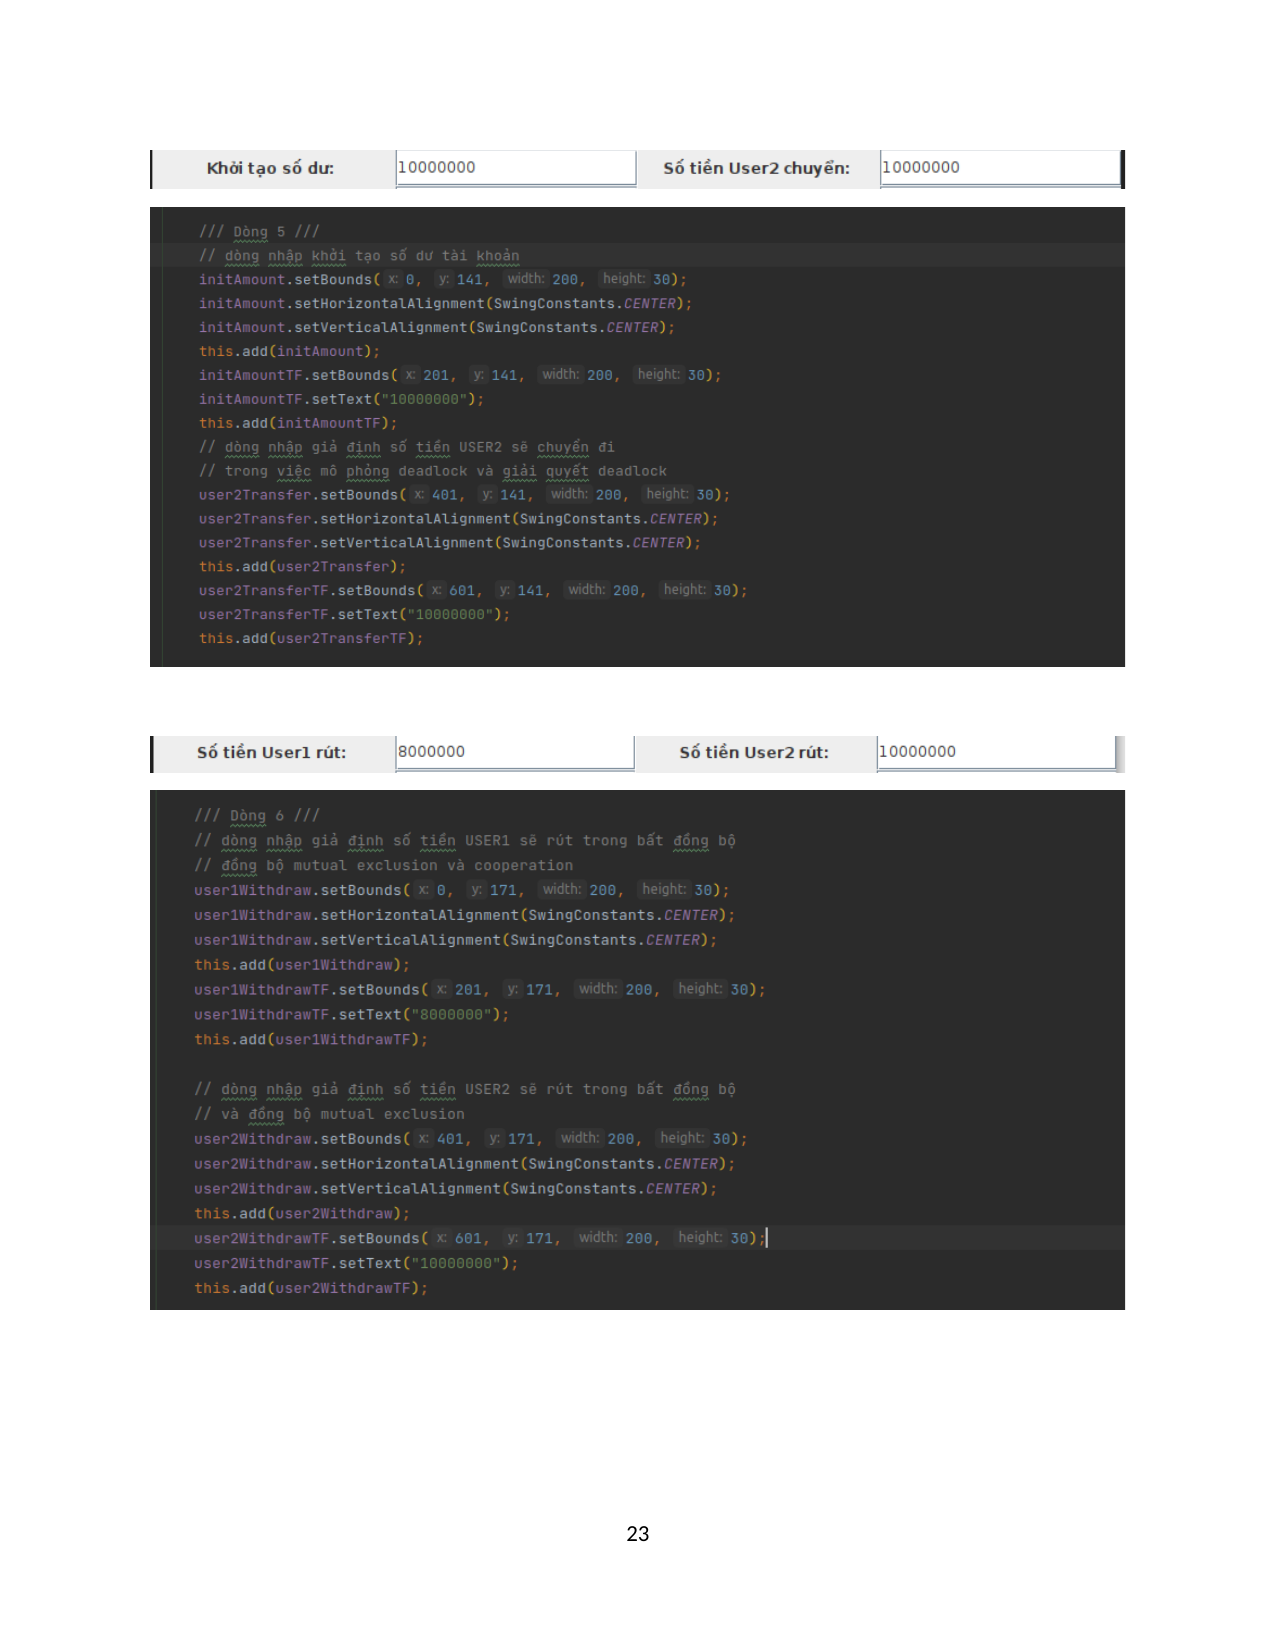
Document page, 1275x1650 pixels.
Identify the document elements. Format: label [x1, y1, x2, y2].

picture [150, 736, 1125, 773]
picture [150, 790, 1125, 1310]
picture [150, 207, 1125, 667]
picture [150, 150, 1125, 189]
